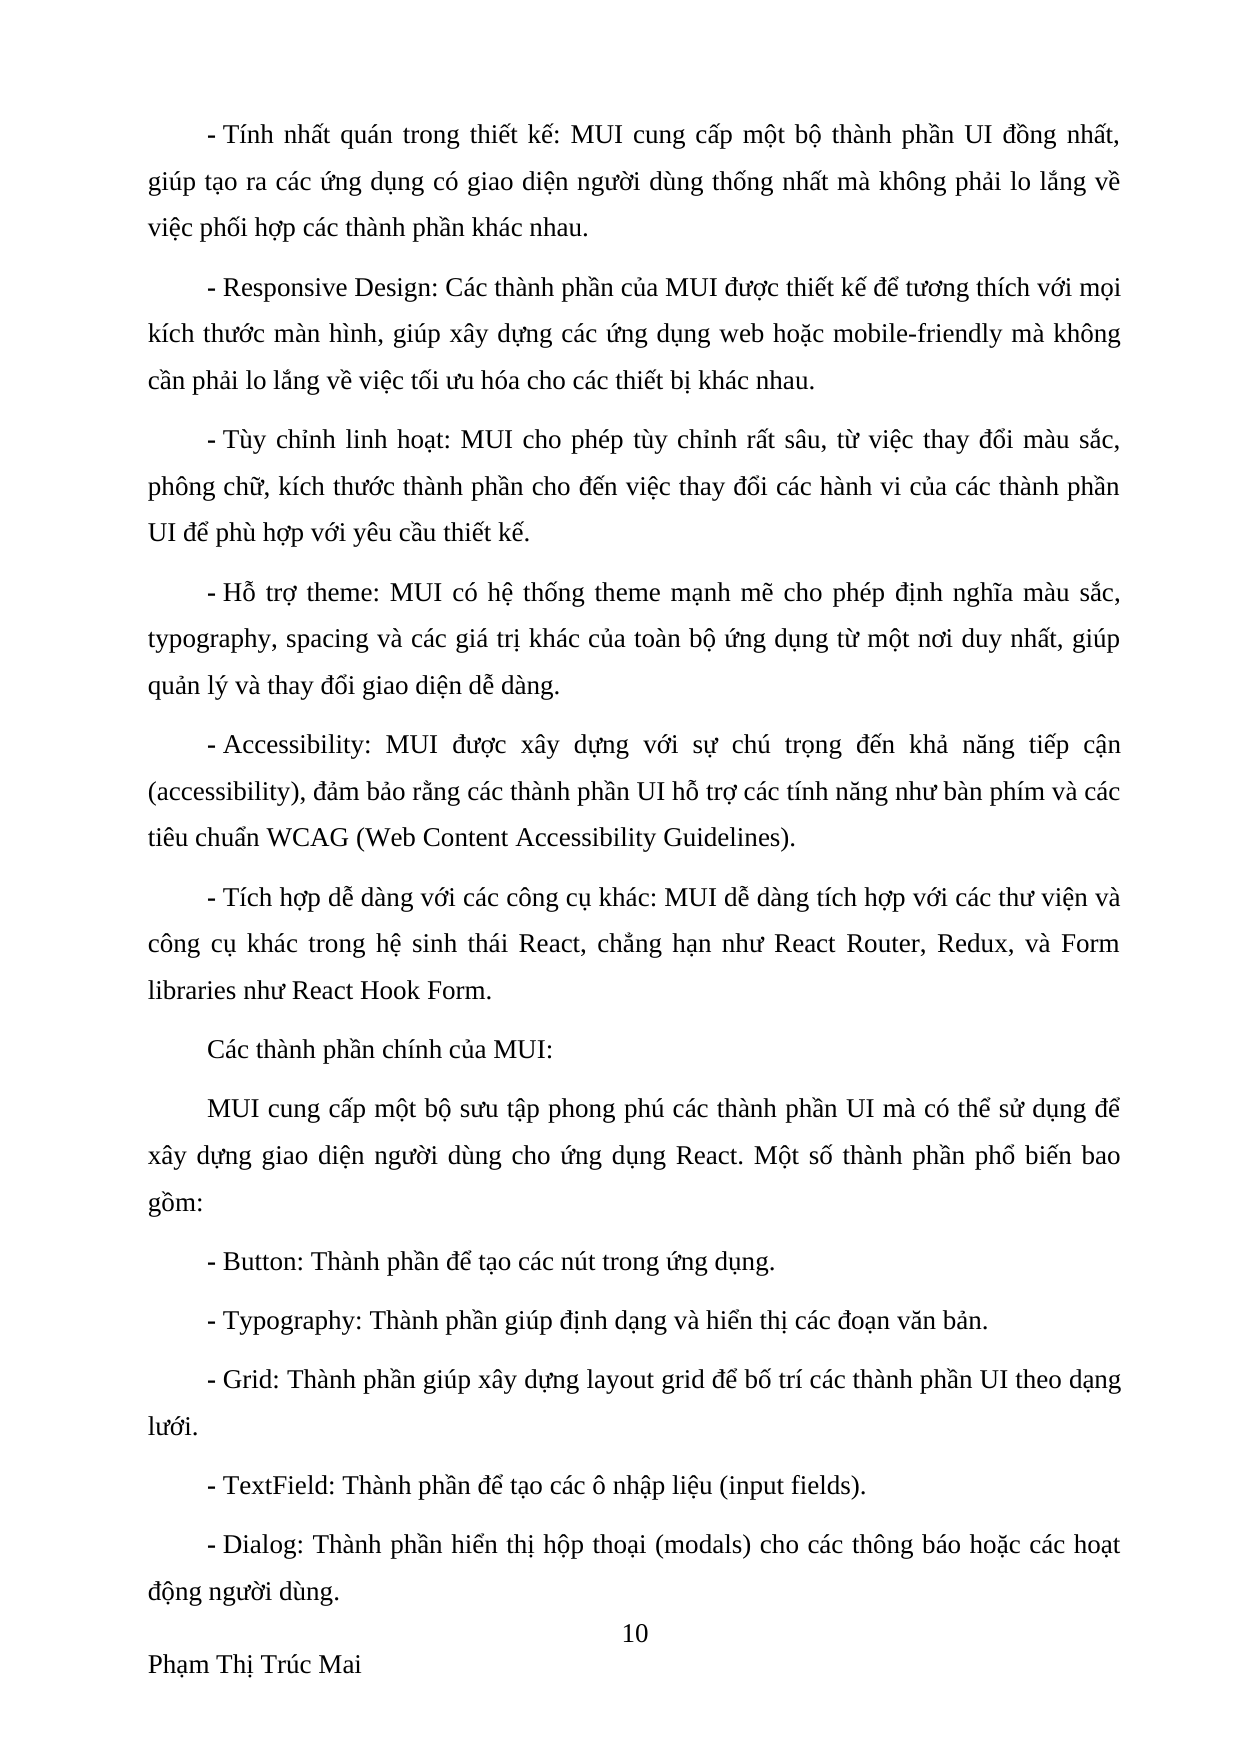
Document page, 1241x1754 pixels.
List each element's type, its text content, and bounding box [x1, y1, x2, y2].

text Các thành phần chính của MUI: [148, 1033, 1122, 1064]
list Tích hợp dễ dàng với các công cụ khác: MUI dễ dàng tích hợp với các thư viện và công cụ khác trong hệ sinh thái React, chẳng hạn như React Router, Redux, và Form libraries như React Hook Form. [148, 881, 1122, 1005]
list Typography: Thành phần giúp định dạng và hiển thị các đoạn văn bản. [148, 1304, 1122, 1335]
list Hỗ trợ theme: MUI có hệ thống theme mạnh mẽ cho phép định nghĩa màu sắc, typography, spacing và các giá trị khác của toàn bộ ứng dụng từ một nơi duy nhất, giúp quản lý và thay đổi giao diện dễ dàng. [148, 576, 1122, 700]
list TextField: Thành phần để tạo các ô nhập liệu (input fields). [148, 1469, 1122, 1500]
list Button: Thành phần để tạo các nút trong ứng dụng. [148, 1245, 1122, 1276]
text MUI cung cấp một bộ sưu tập phong phú các thành phần UI mà có thể sử dụng để xây dựng giao diện người dùng cho ứng dụng React. Một số thành phần phổ biến bao gồm: [148, 1092, 1122, 1217]
list Tùy chỉnh linh hoạt: MUI cho phép tùy chỉnh rất sâu, từ việc thay đổi màu sắc, phông chữ, kích thước thành phần cho đến việc thay đổi các hành vi của các thành phần UI để phù hợp với yêu cầu thiết kế. [148, 423, 1122, 548]
list Grid: Thành phần giúp xây dựng layout grid để bố trí các thành phần UI theo dạng lưới. [148, 1363, 1122, 1441]
list Dialog: Thành phần hiển thị hộp thoại (modals) cho các thông báo hoặc các hoạt động người dùng. [148, 1528, 1122, 1606]
list Responsive Design: Các thành phần của MUI được thiết kế để tương thích với mọi kích thước màn hình, giúp xây dựng các ứng dụng web hoặc mobile-friendly mà không cần phải lo lắng về việc tối ưu hóa cho các thiết bị khác nhau. [148, 271, 1122, 395]
list Tính nhất quán trong thiết kế: MUI cung cấp một bộ thành phần UI đồng nhất, giúp tạo ra các ứng dụng có giao diện người dùng thống nhất mà không phải lo lắng về việc phối hợp các thành phần khác nhau. [148, 118, 1122, 243]
list Accessibility: MUI được xây dựng với sự chú trọng đến khả năng tiếp cận (accessibility), đảm bảo rằng các thành phần UI hỗ trợ các tính năng như bàn phím và các tiêu chuẩn WCAG (Web Content Accessibility Guidelines). [148, 728, 1122, 853]
